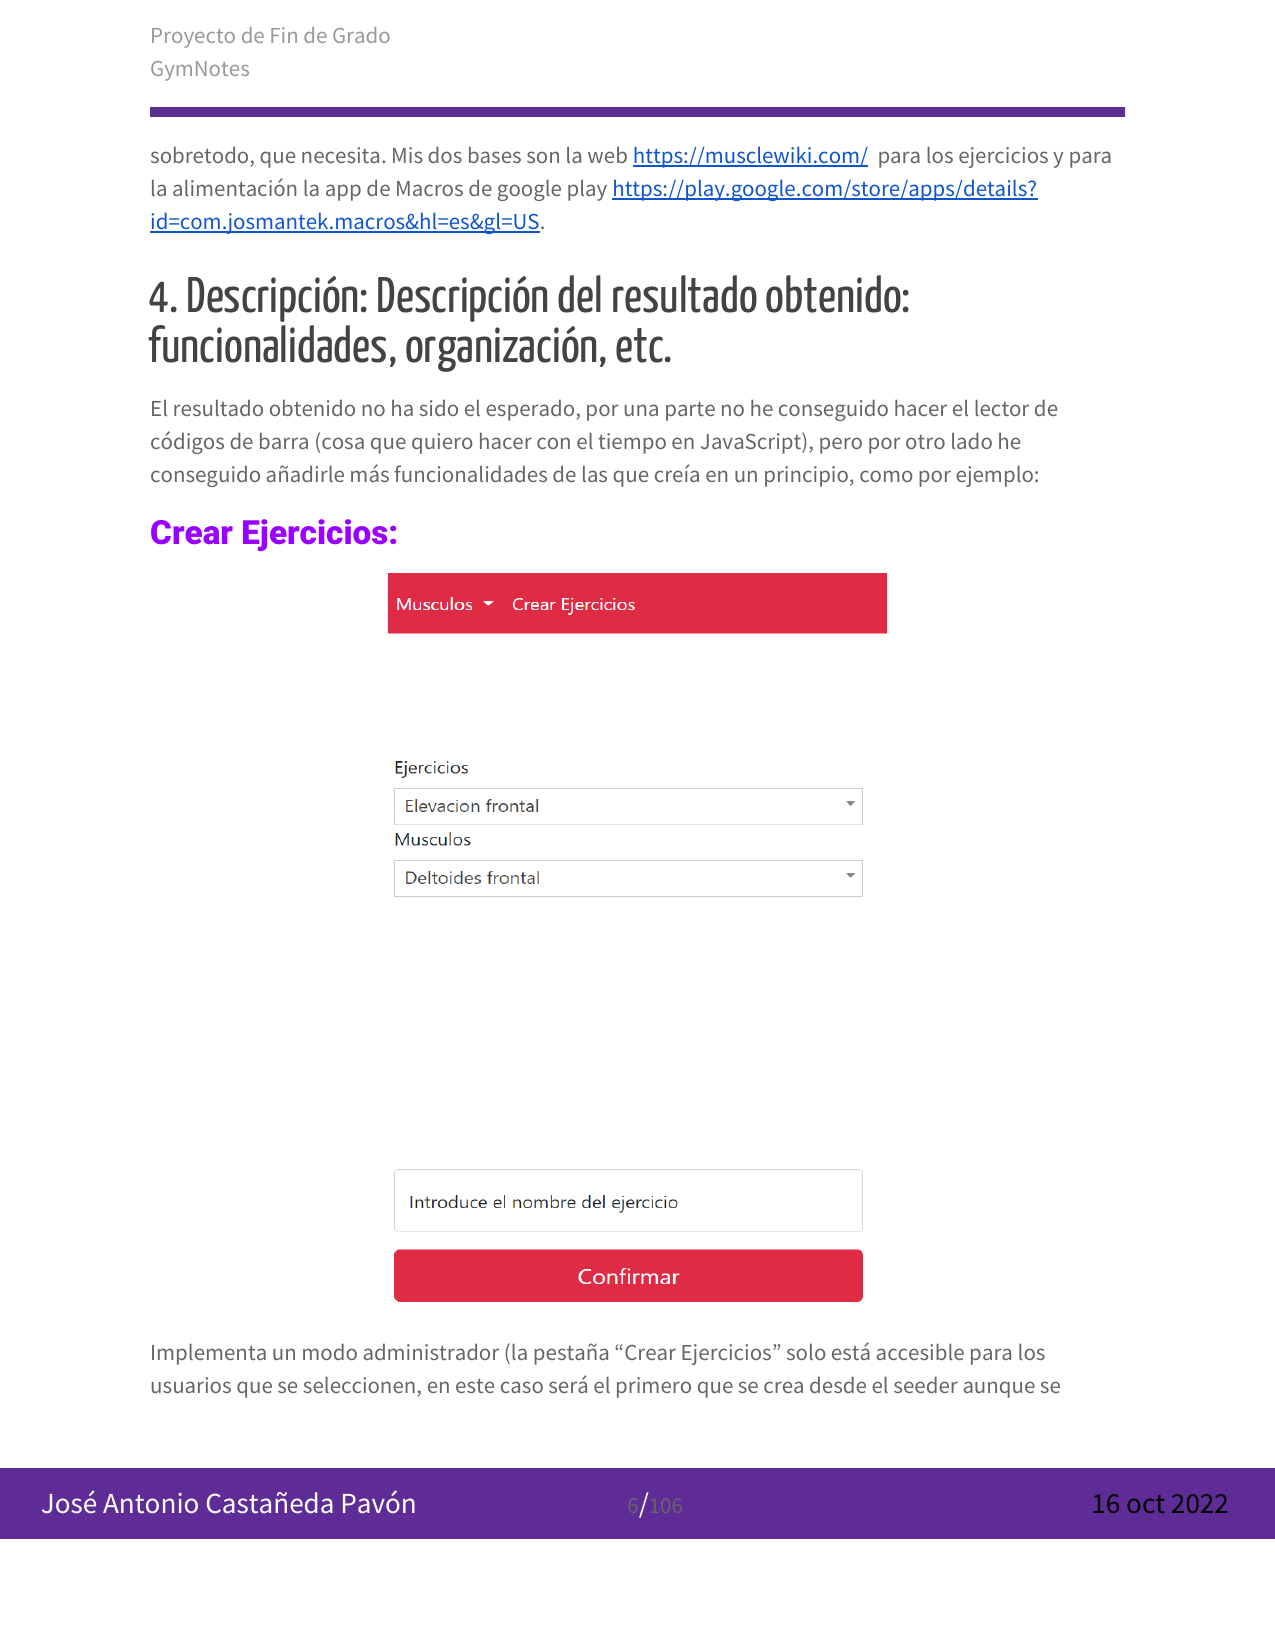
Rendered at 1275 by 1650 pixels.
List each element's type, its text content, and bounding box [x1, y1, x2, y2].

text El resultado obtenido no ha sido el esperado, por una parte no he conseguido hacer el lector de códigos de barra (cosa que quiero hacer con el tiempo en JavaScript), pero por otro lado he conseguido añadirle más funcionalidades de las que creía en un principio, como por ejemplo: [150, 393, 1125, 488]
picture [387, 573, 888, 1313]
subtitle 4. Descripción: Descripción del resultado obtenido: funcionalidades, organización, etc. [148, 273, 1127, 372]
picture [150, 107, 1125, 117]
subtitle Crear Ejercicios: [150, 513, 1125, 553]
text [150, 1338, 1125, 1399]
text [150, 141, 1125, 236]
